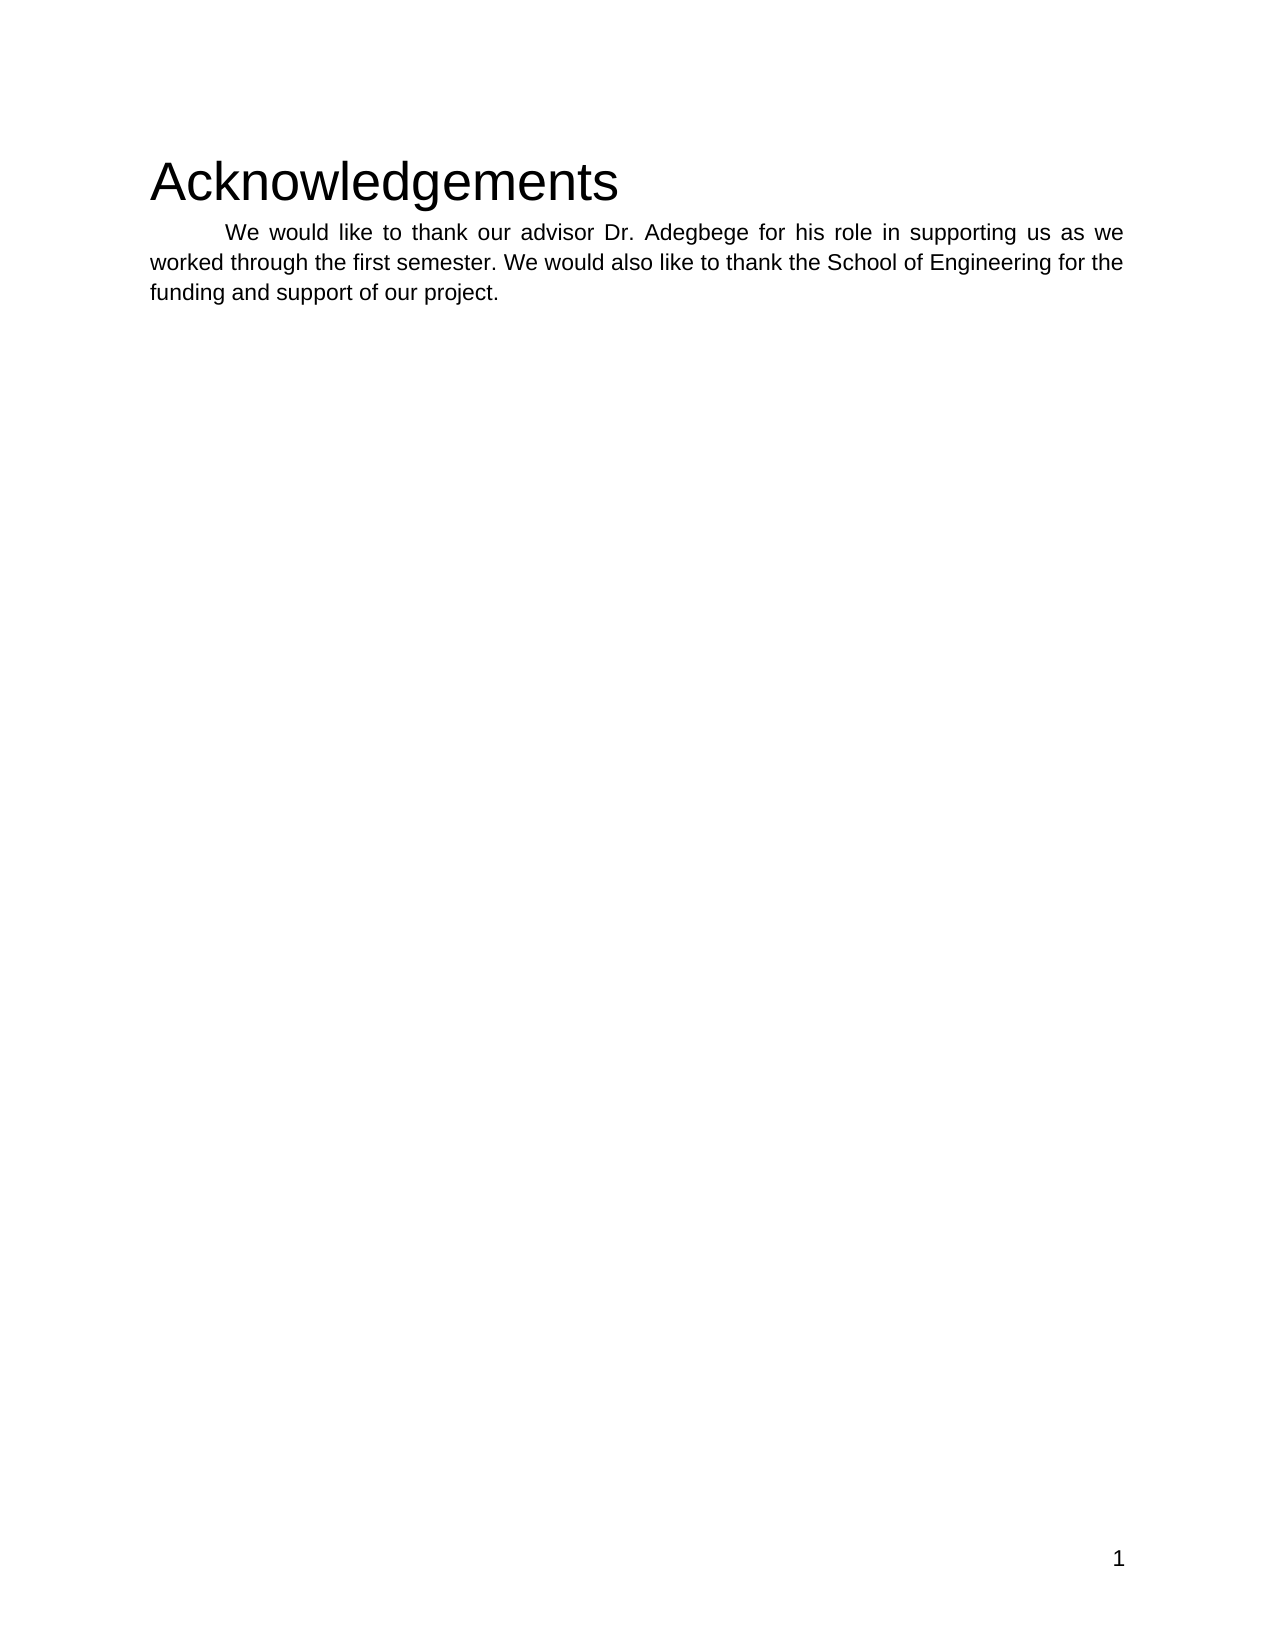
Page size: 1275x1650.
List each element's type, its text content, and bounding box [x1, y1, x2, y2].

title Acknowledgements [150, 150, 1125, 212]
text We would like to thank our advisor Dr. Adegbege for his role in supporting us as we worked through the first semester. We would also like to thank the School of Engineering for the funding and support of our project. [150, 218, 1125, 305]
